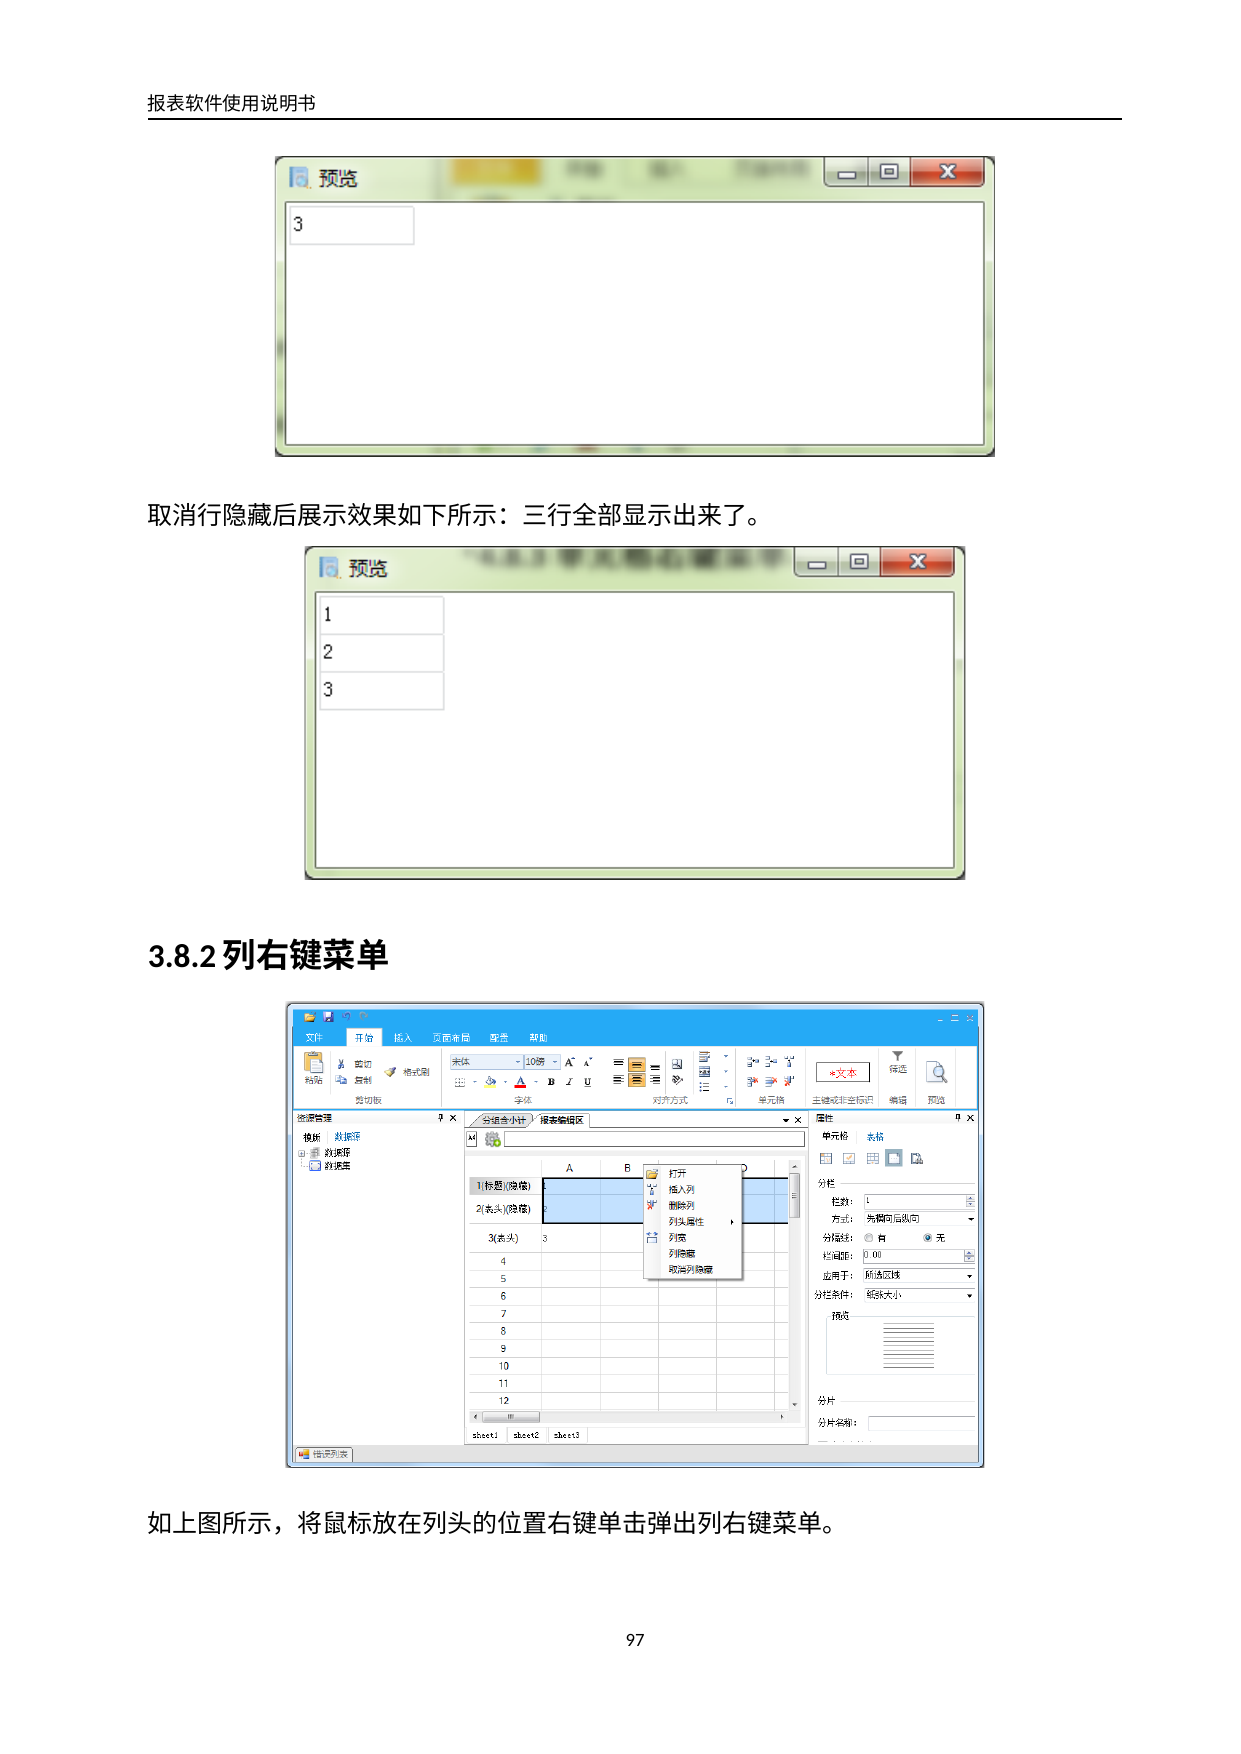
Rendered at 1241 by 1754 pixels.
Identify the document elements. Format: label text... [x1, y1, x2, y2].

picture [304, 546, 966, 880]
text 如上图所示，将鼠标放在列头的位置右键单击弹出列右键菜单。 [148, 1489, 1122, 1554]
picture [285, 1001, 985, 1468]
picture [274, 156, 995, 457]
text 取消行隐藏后展示效果如下所示：三行全部显示出来了。 [148, 481, 1122, 546]
subtitle 列右键菜单 [148, 920, 1122, 985]
